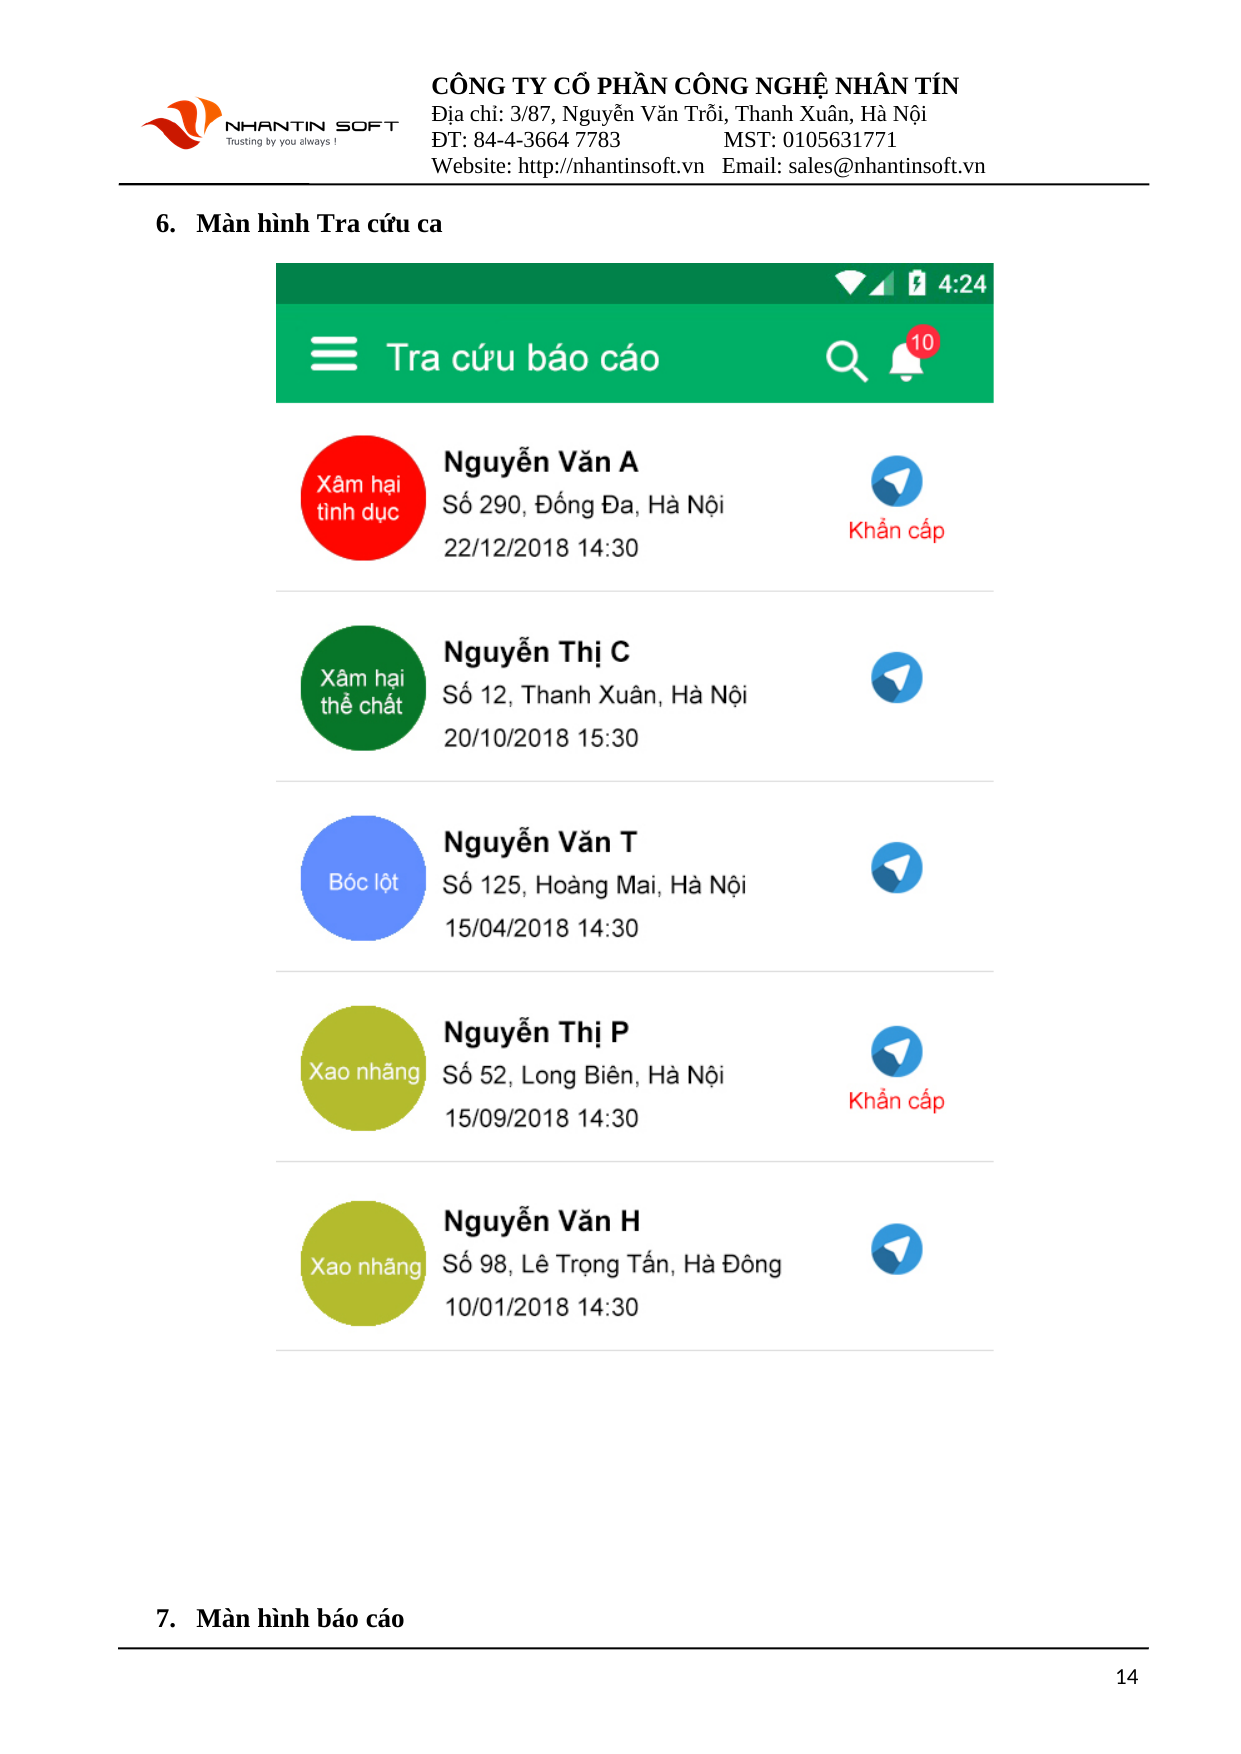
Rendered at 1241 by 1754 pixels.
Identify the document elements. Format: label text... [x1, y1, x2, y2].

list Màn hình Tra cứu ca [156, 207, 1152, 238]
picture [129, 70, 409, 176]
picture [276, 263, 994, 1465]
list Màn hình báo cáo [156, 1603, 1152, 1634]
